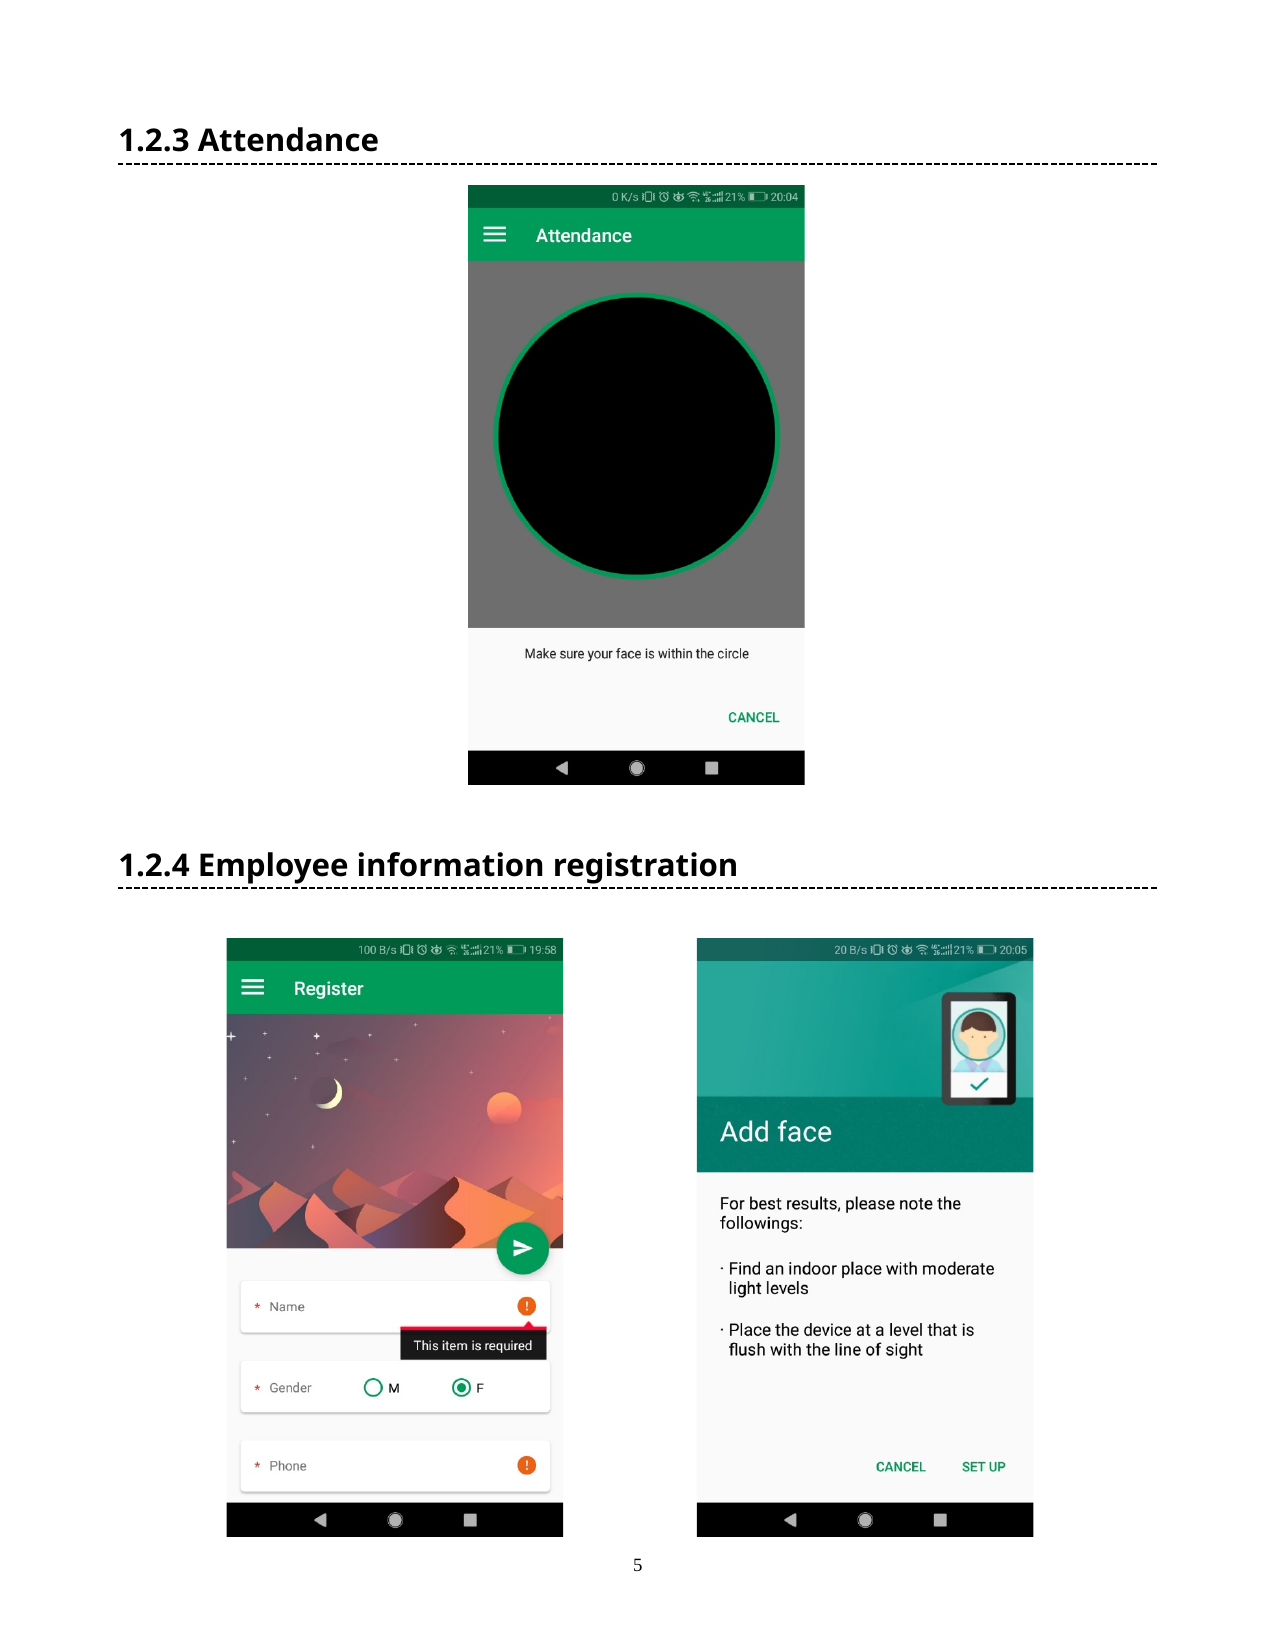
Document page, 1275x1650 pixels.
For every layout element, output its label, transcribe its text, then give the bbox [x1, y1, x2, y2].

picture [468, 185, 805, 785]
picture [226, 938, 564, 1537]
subtitle 1.2.3 Attendance [118, 118, 1157, 165]
picture [696, 938, 1034, 1537]
subtitle 1.2.4 Employee information registration [118, 843, 1157, 889]
